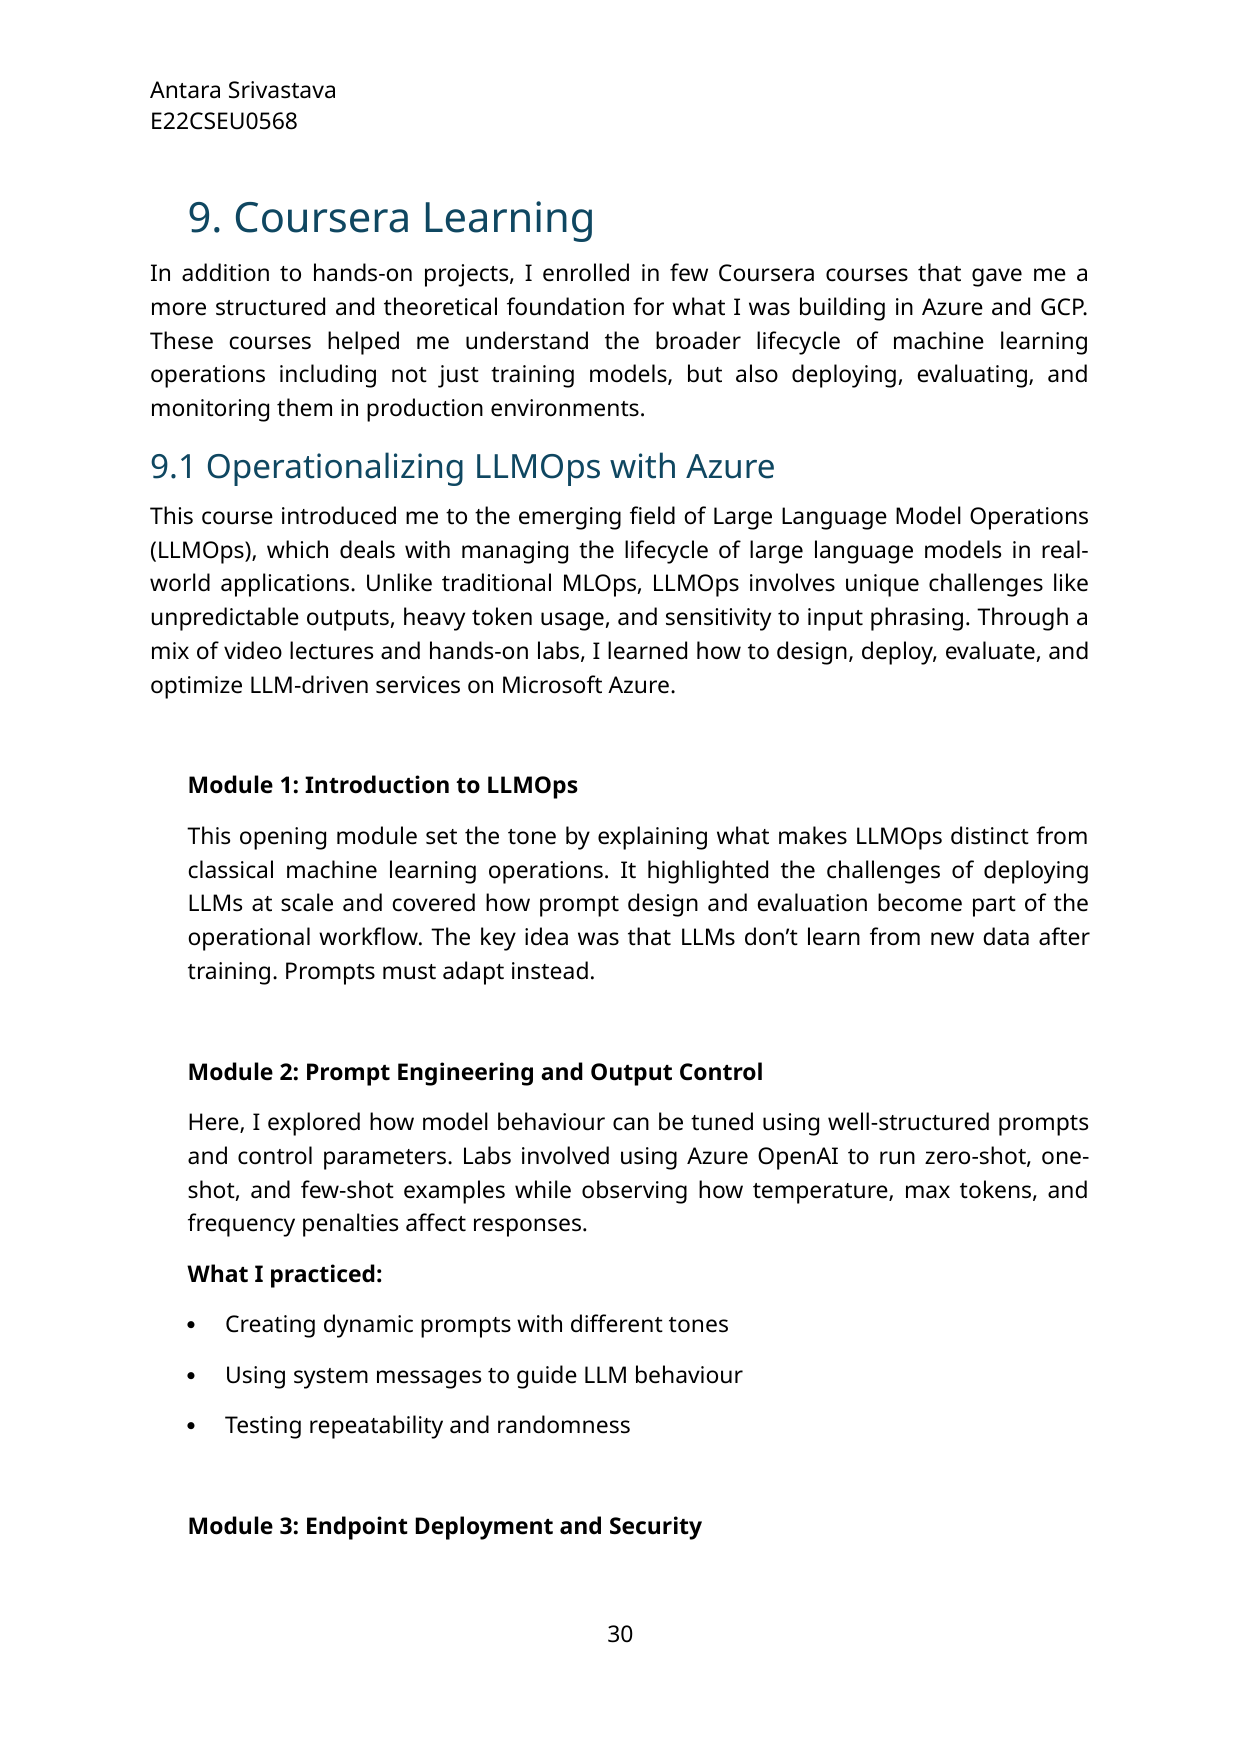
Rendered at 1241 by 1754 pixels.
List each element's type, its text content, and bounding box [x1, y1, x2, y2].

list Creating dynamic prompts with different tones [187, 1308, 1090, 1339]
text This course introduced me to the emerging field of Large Language Model Operations (LLMOps), which deals with managing the lifecycle of large language models in real-world applications. Unlike traditional MLOps, LLMOps involves unique challenges like unpredictable outputs, heavy token usage, and sensitivity to input phrasing. Through a mix of video lectures and hands-on labs, I learned how to design, deploy, evaluate, and optimize LLM-driven services on Microsoft Azure. [150, 500, 1090, 700]
subtitle 9.1 Operationalizing LLMOps with Azure [150, 442, 1090, 488]
list Using system messages to guide LLM behaviour [187, 1358, 1090, 1390]
text Module 2: Prompt Engineering and Output Control [187, 1056, 1090, 1087]
text What I practiced: [187, 1258, 1090, 1289]
text Here, I explored how model behaviour can be tuned using well-structured prompts and control parameters. Labs involved using Azure OpenAI to run zero-shot, one-shot, and few-shot examples while observing how temperature, max tokens, and frequency penalties affect responses. [187, 1106, 1090, 1238]
text Module 1: Introduction to LLMOps [187, 769, 1090, 801]
text This opening module set the tone by explaining what makes LLMOps distinct from classical machine learning operations. It highlighted the challenges of deploying LLMs at scale and covered how prompt design and evaluation become part of the operational workflow. The key idea was that LLMs don’t learn from new data after training. Prompts must adapt instead. [187, 820, 1090, 986]
list Testing repeatability and randomness [187, 1409, 1090, 1440]
text Module 3: Endpoint Deployment and Security [187, 1510, 1090, 1541]
text In addition to hands-on projects, I enrolled in few Coursera courses that gave me a more structured and theoretical foundation for what I was building in Azure and GCP. These courses helped me understand the broader lifecycle of machine learning operations including not just training models, but also deploying, evaluating, and monitoring them in production environments. [150, 257, 1090, 423]
subtitle 9. Coursera Learning [150, 187, 1090, 244]
